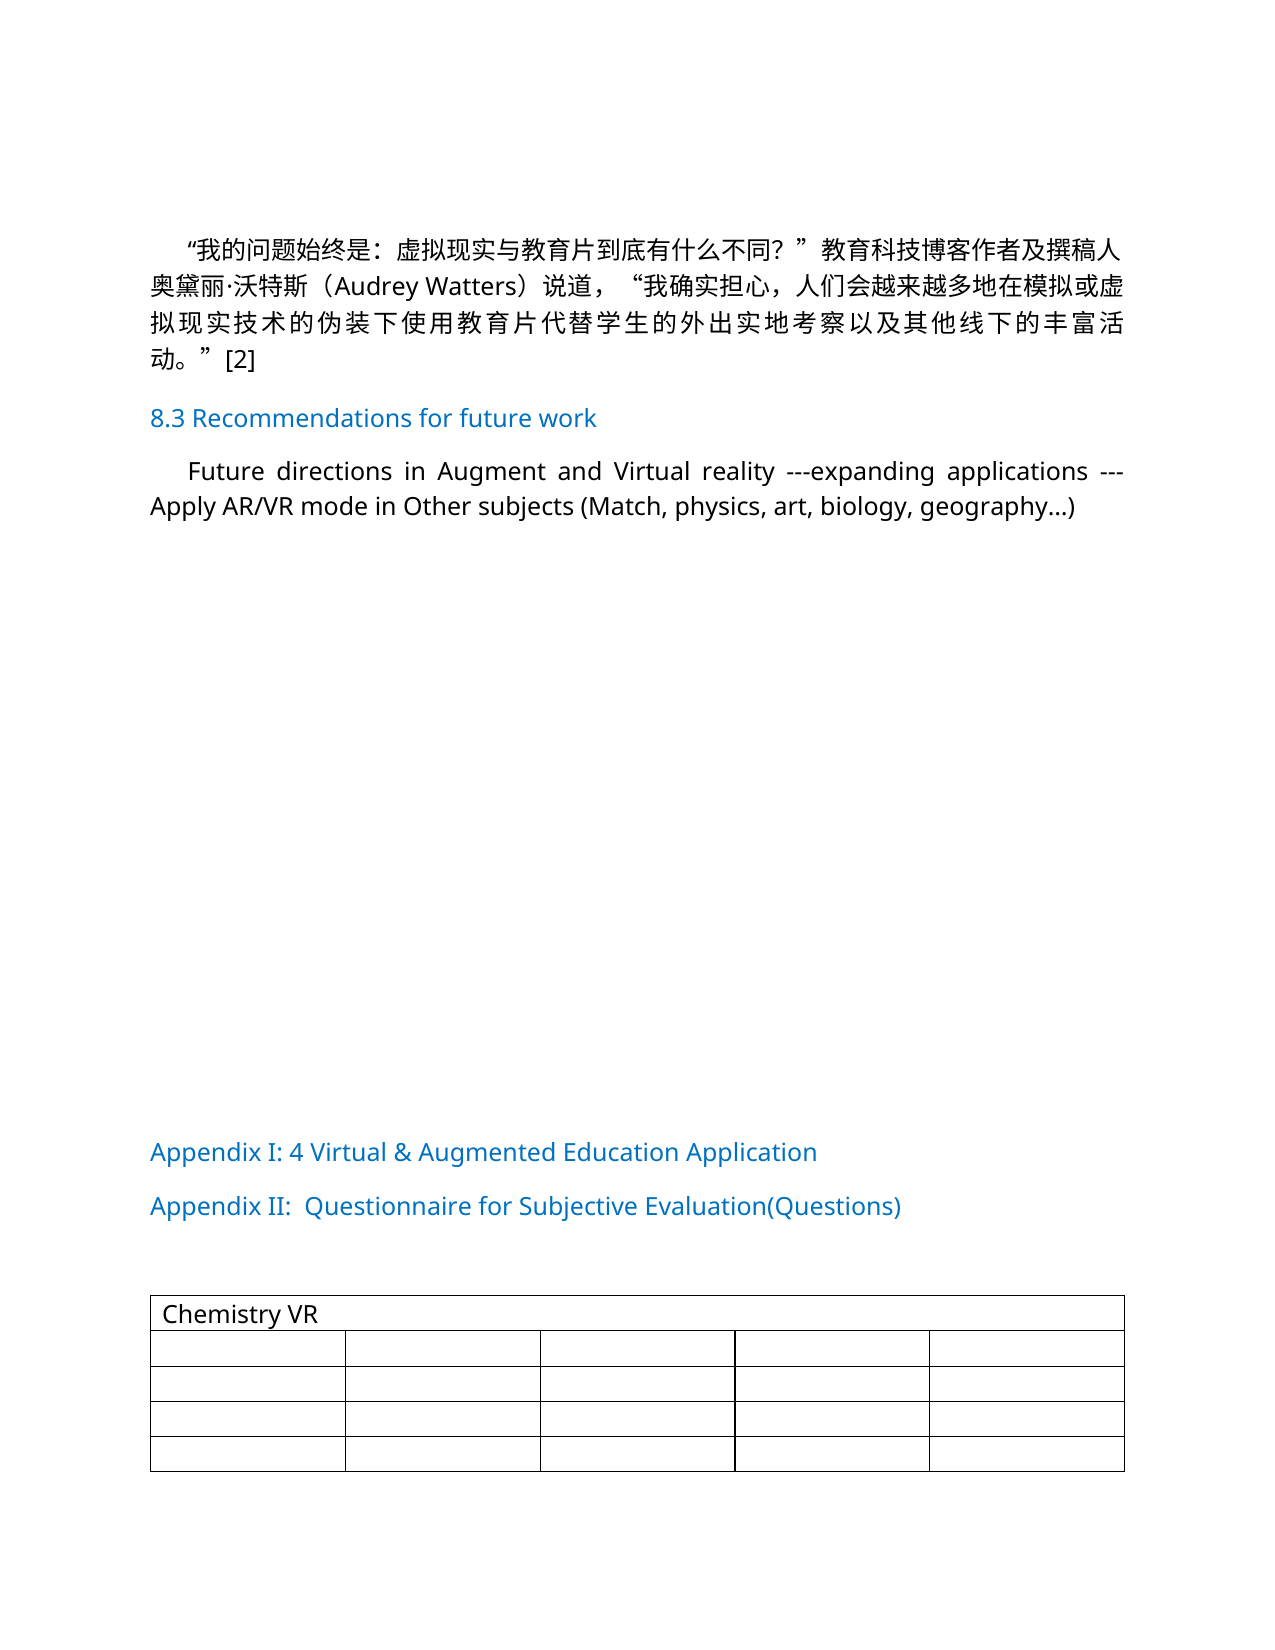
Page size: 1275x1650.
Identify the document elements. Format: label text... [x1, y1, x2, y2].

table_cell [151, 1402, 345, 1436]
table_cell [541, 1402, 734, 1436]
text Appendix I: 4 Virtual & Augmented Education Application [150, 1135, 1125, 1169]
table_cell [346, 1437, 540, 1471]
text “我的问题始终是：虚拟现实与教育片到底有什么不同？”教育科技博客作者及撰稿人奥黛丽·沃特斯（Audrey Watters）说道，“我确实担心，人们会越来越多地在模拟或虚拟现实技术的伪装下使用教育片代替学生的外出实地考察以及其他线下的丰富活动。”[2] [150, 231, 1125, 376]
table_cell [151, 1437, 345, 1471]
table_cell [151, 1367, 345, 1401]
table_cell [736, 1367, 929, 1401]
table_cell [541, 1331, 734, 1366]
table_cell [736, 1402, 929, 1436]
text Appendix II: Questionnaire for Subjective Evaluation(Questions) [150, 1188, 1125, 1222]
table_cell [151, 1331, 345, 1366]
table_cell [930, 1402, 1124, 1436]
table_cell [930, 1331, 1124, 1366]
table_cell [346, 1367, 540, 1401]
table_cell [930, 1367, 1124, 1401]
table_header Chemistry VR [151, 1296, 1124, 1330]
table_cell [930, 1437, 1124, 1471]
table_cell [541, 1437, 734, 1471]
table_cell [346, 1331, 540, 1366]
table_cell [736, 1437, 929, 1471]
table_cell [541, 1367, 734, 1401]
text Future directions in Augment and Virtual reality ---expanding applications ---Apply AR/VR mode in Other subjects (Match, physics, art, biology, geography…) [150, 454, 1125, 522]
table_cell [736, 1331, 929, 1366]
text 8.3 Recommendations for future work [150, 401, 1125, 435]
table_cell [346, 1402, 540, 1436]
